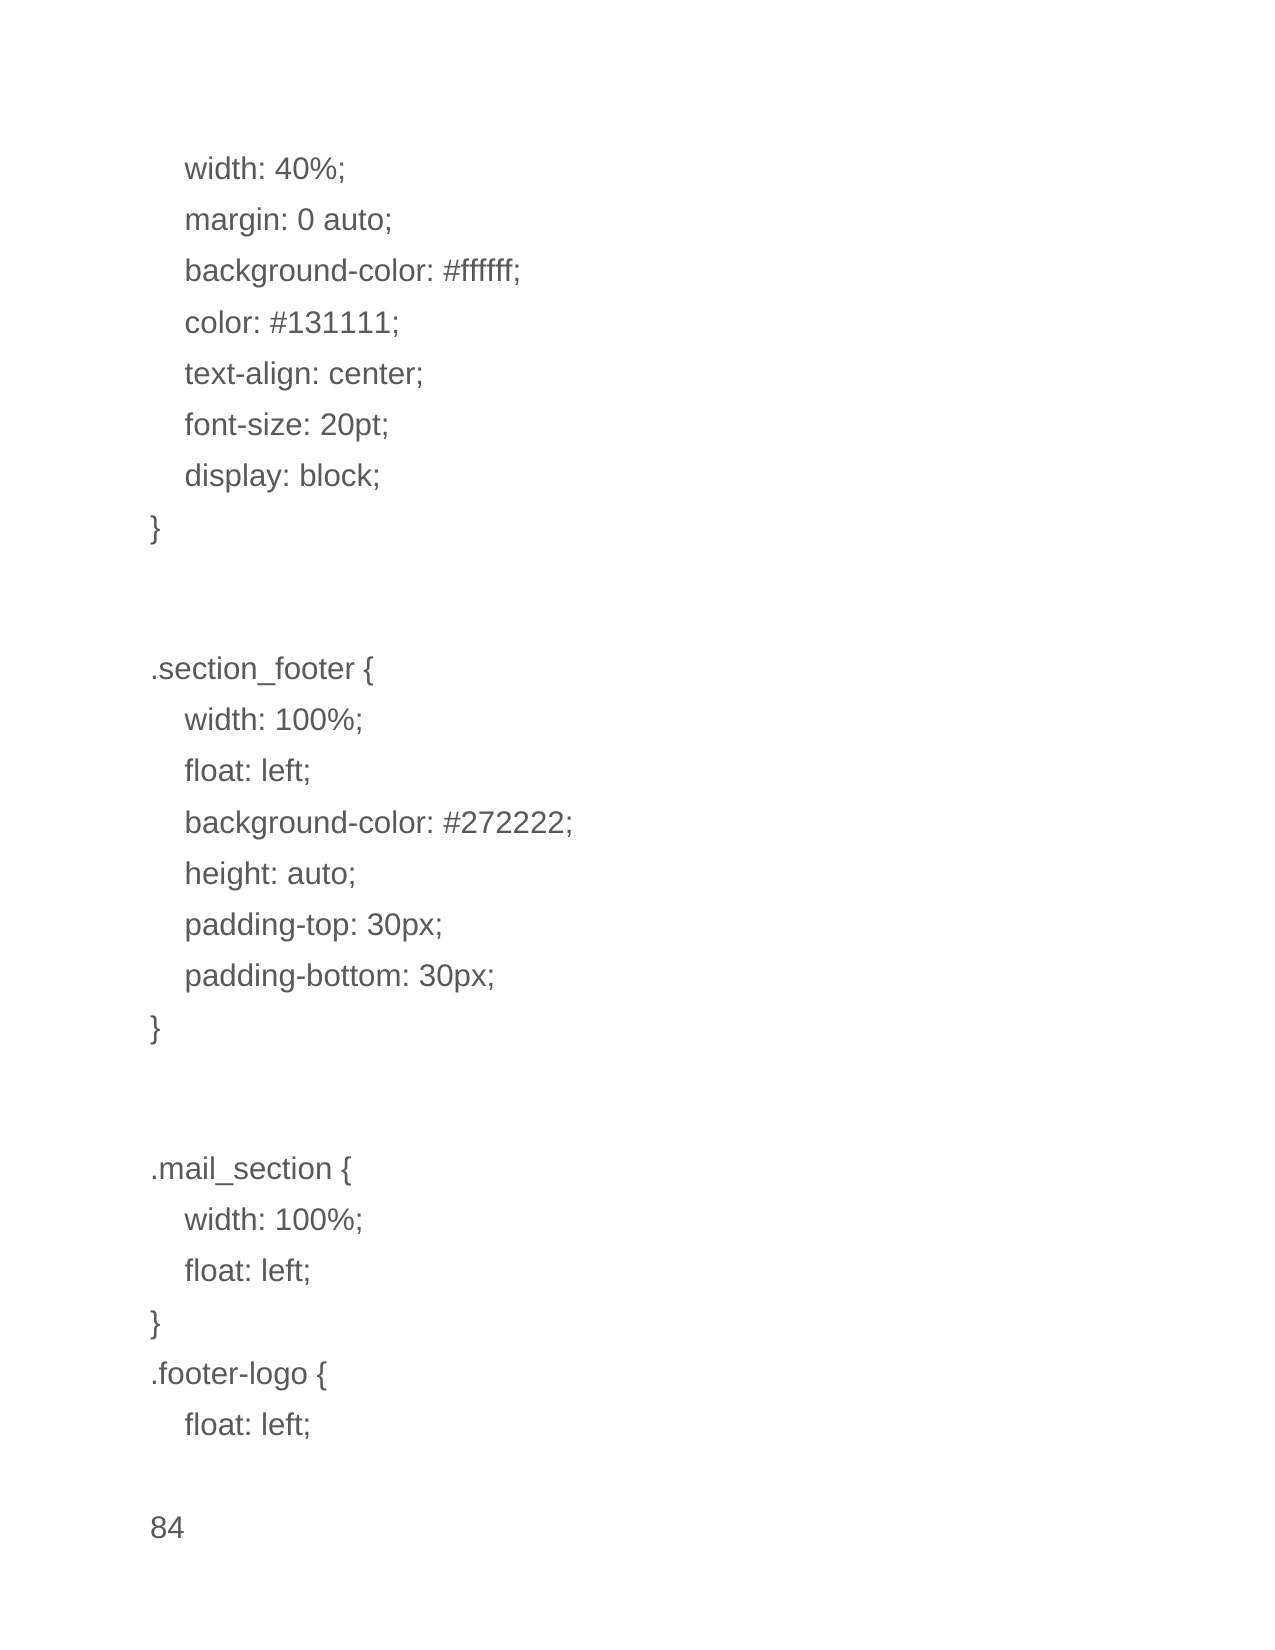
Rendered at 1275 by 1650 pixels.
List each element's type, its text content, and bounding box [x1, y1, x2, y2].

text .footer-logo { [150, 1355, 1125, 1391]
text padding-bottom: 30px; [150, 957, 1125, 993]
text } [150, 1009, 1125, 1045]
text .section_footer { [150, 650, 1125, 686]
text padding-top: 30px; [150, 906, 1125, 942]
text font-size: 20pt; [150, 406, 1125, 442]
text display: block; [150, 457, 1125, 493]
text text-align: center; [150, 355, 1125, 391]
text .mail_section { [150, 1150, 1125, 1186]
text width: 100%; [150, 1201, 1125, 1237]
text float: left; [150, 752, 1125, 788]
text float: left; [150, 1406, 1125, 1442]
text background-color: #272222; [150, 804, 1125, 840]
text height: auto; [150, 855, 1125, 891]
text margin: 0 auto; [150, 201, 1125, 237]
text width: 40%; [150, 150, 1125, 186]
text } [150, 1304, 1125, 1340]
text color: #131111; [150, 304, 1125, 340]
text } [150, 509, 1125, 545]
text float: left; [150, 1252, 1125, 1288]
text background-color: #ffffff; [150, 252, 1125, 288]
text width: 100%; [150, 701, 1125, 737]
